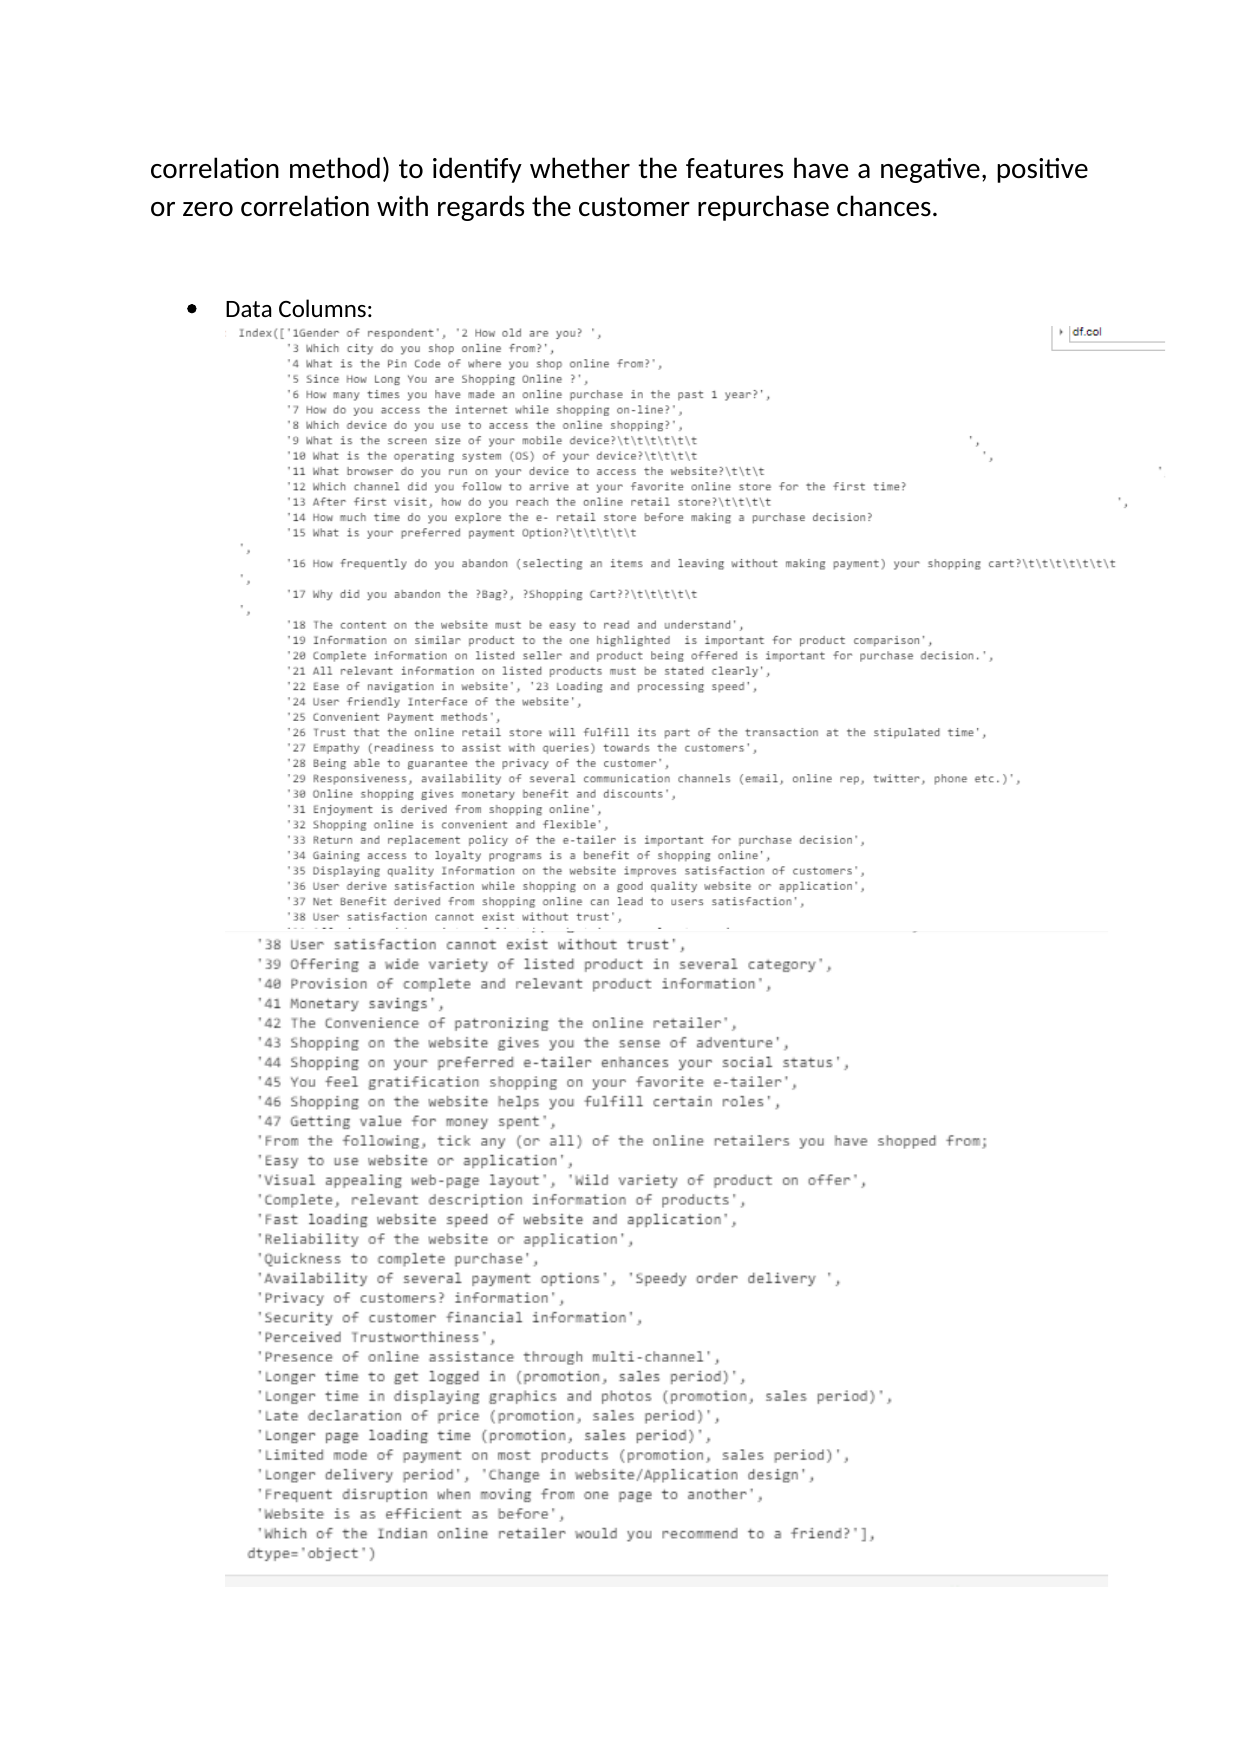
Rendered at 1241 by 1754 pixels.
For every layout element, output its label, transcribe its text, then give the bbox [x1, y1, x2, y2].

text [150, 150, 1090, 224]
picture [225, 326, 1166, 929]
picture [225, 931, 1109, 1587]
list Data Columns: [187, 293, 1090, 324]
